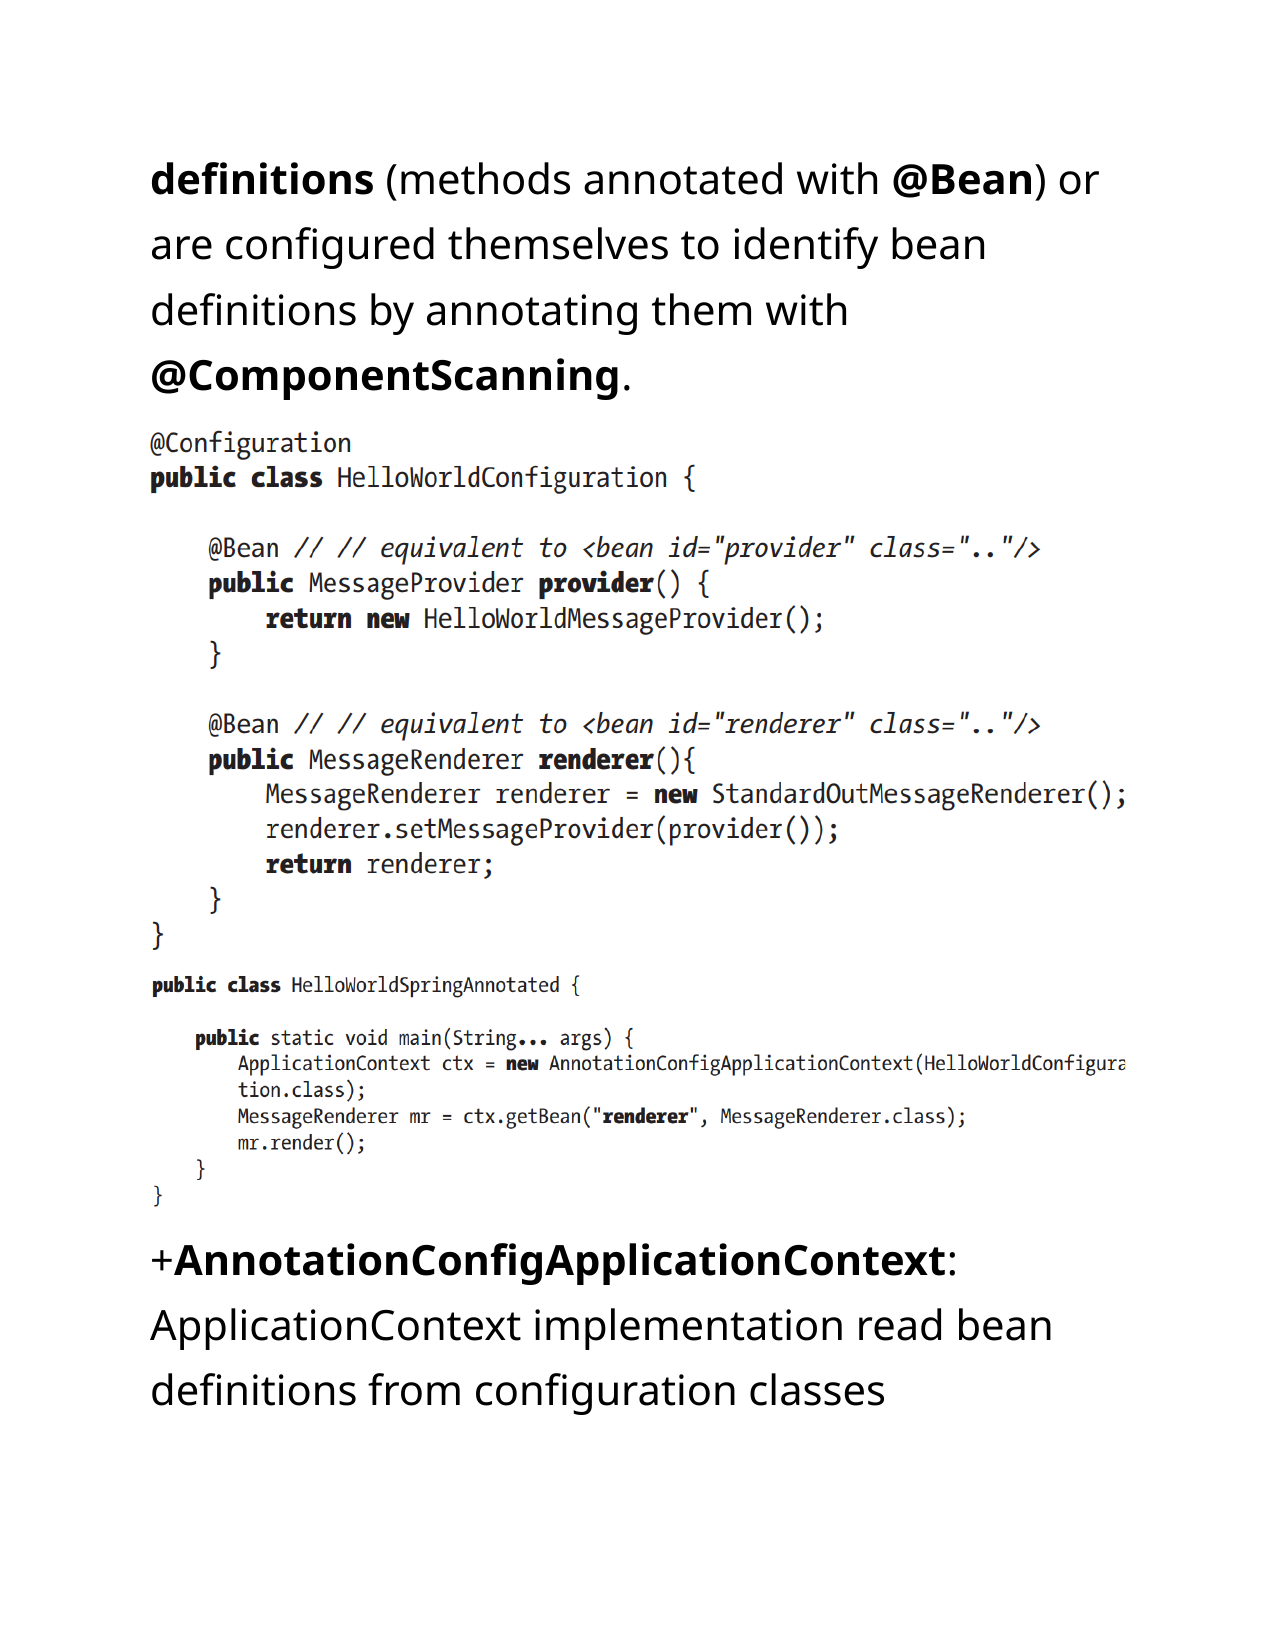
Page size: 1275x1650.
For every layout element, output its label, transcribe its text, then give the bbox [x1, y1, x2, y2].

text +AnnotationConfigApplicationContext: ApplicationContext implementation read bean definitions from configuration classes [150, 1231, 1125, 1418]
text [150, 150, 1125, 402]
picture [150, 973, 1125, 1209]
picture [150, 427, 1125, 952]
